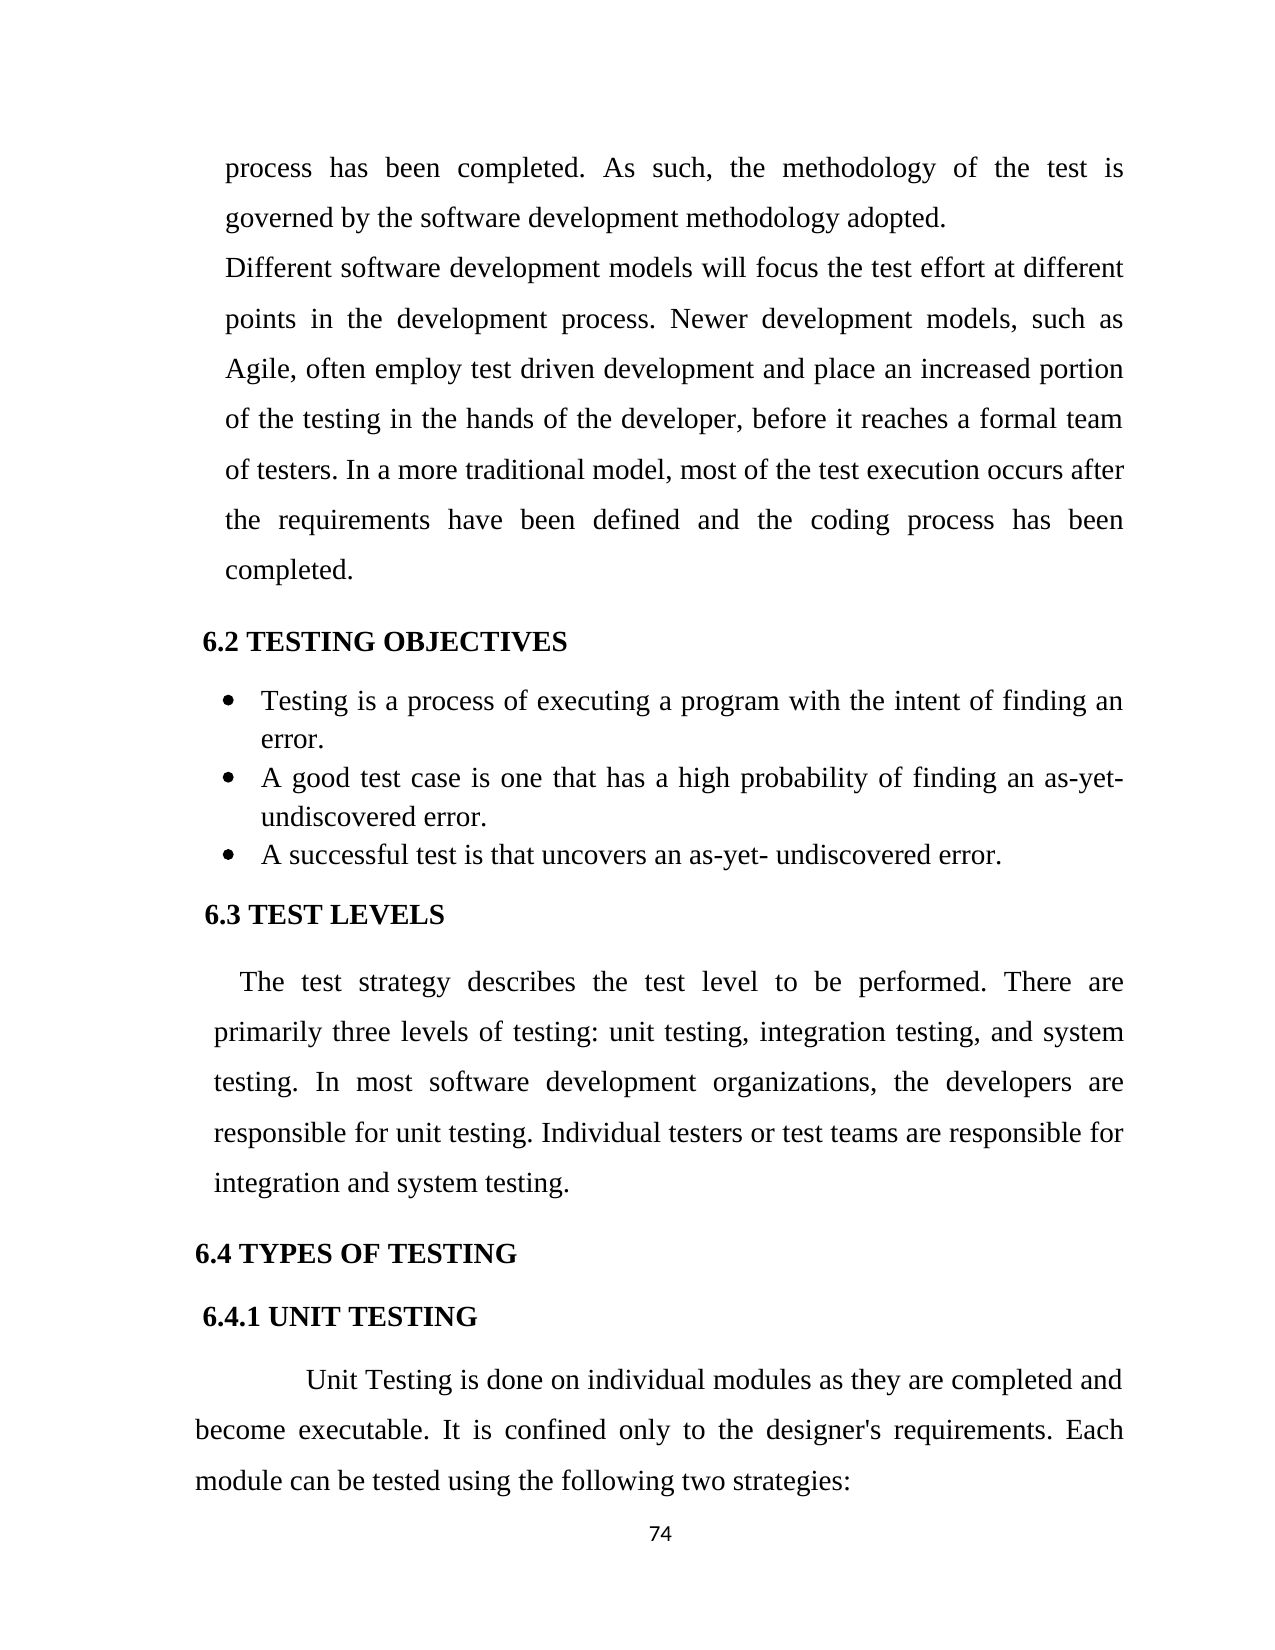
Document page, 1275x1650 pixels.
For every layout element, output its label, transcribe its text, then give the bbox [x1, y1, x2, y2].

list The test strategy describes the test level to be performed. There are primarily three levels of testing: unit testing, integration testing, and system testing. In most software development organizations, the developers are responsible for unit testing. Individual testers or test teams are responsible for integration and system testing. [214, 964, 1125, 1199]
list A successful test is that uncovers an as-yet- undiscovered error. [223, 837, 1125, 871]
text 6.2 TESTING OBJECTIVES [195, 624, 1125, 657]
text 6.3 TEST LEVELS [204, 897, 1125, 930]
list Different software development models will focus the test effort at different points in the development process. Newer development models, such as Agile, often employ test driven development and place an increased portion of the testing in the hands of the developer, before it reaches a formal team of testers. In a more traditional model, most of the test execution occurs after the requirements have been defined and the coding process has been completed. [225, 251, 1125, 586]
text 6.4.1 UNIT TESTING [195, 1299, 1125, 1333]
list Testing is a process of executing a program with the intent of finding an error. [223, 683, 1125, 755]
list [225, 150, 1125, 234]
text 6.4 TYPES OF TESTING [195, 1236, 1125, 1270]
text Unit Testing is done on individual modules as they are completed and become executable. It is confined only to the designer's requirements. Each module can be tested using the following two strategies: [195, 1362, 1125, 1496]
list A good test case is one that has a high probability of finding an as-yet-undiscovered error. [223, 760, 1125, 832]
